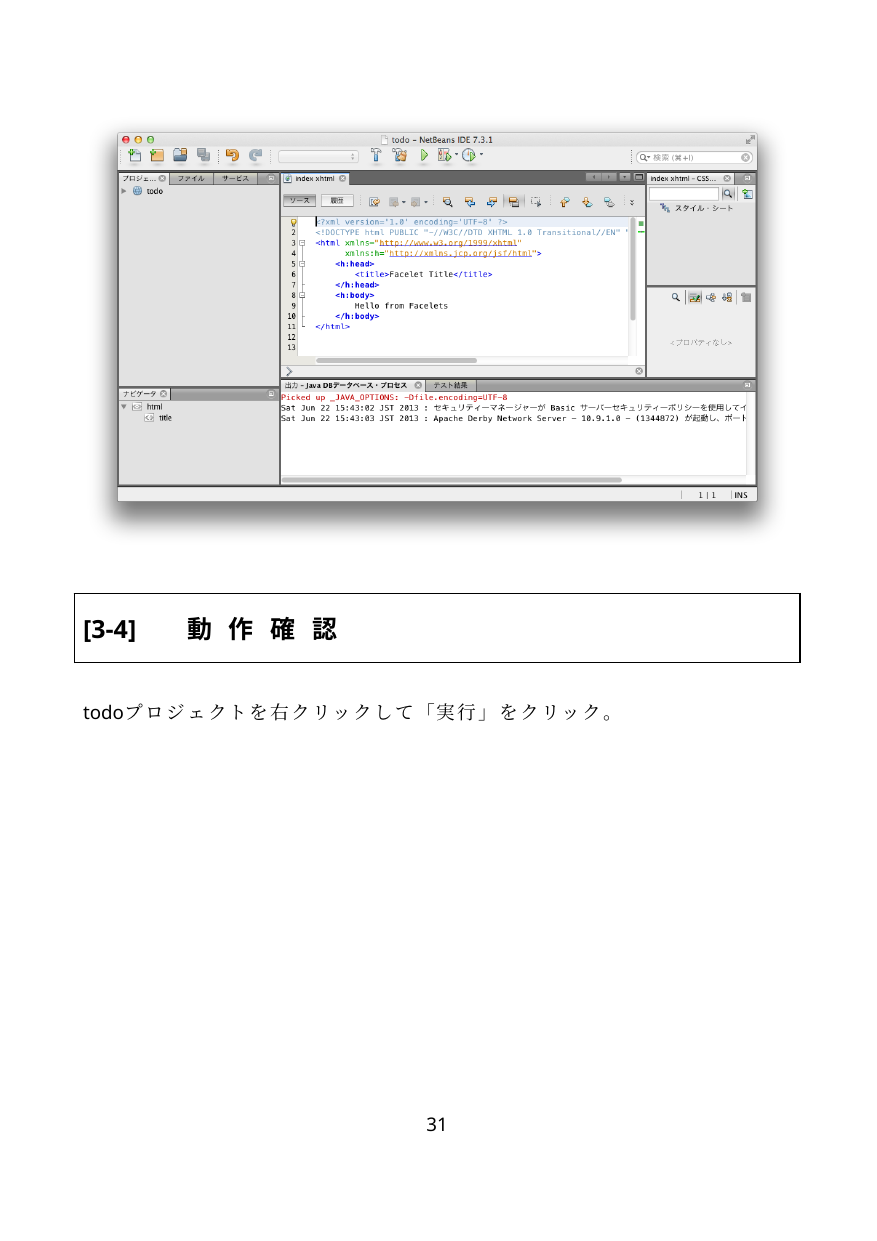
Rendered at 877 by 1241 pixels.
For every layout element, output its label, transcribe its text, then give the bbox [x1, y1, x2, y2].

subtitle 動作確認 [75, 594, 799, 662]
picture [82, 111, 792, 550]
text todoプロジェクトを右クリックして「実行」をクリック。 [83, 695, 791, 727]
